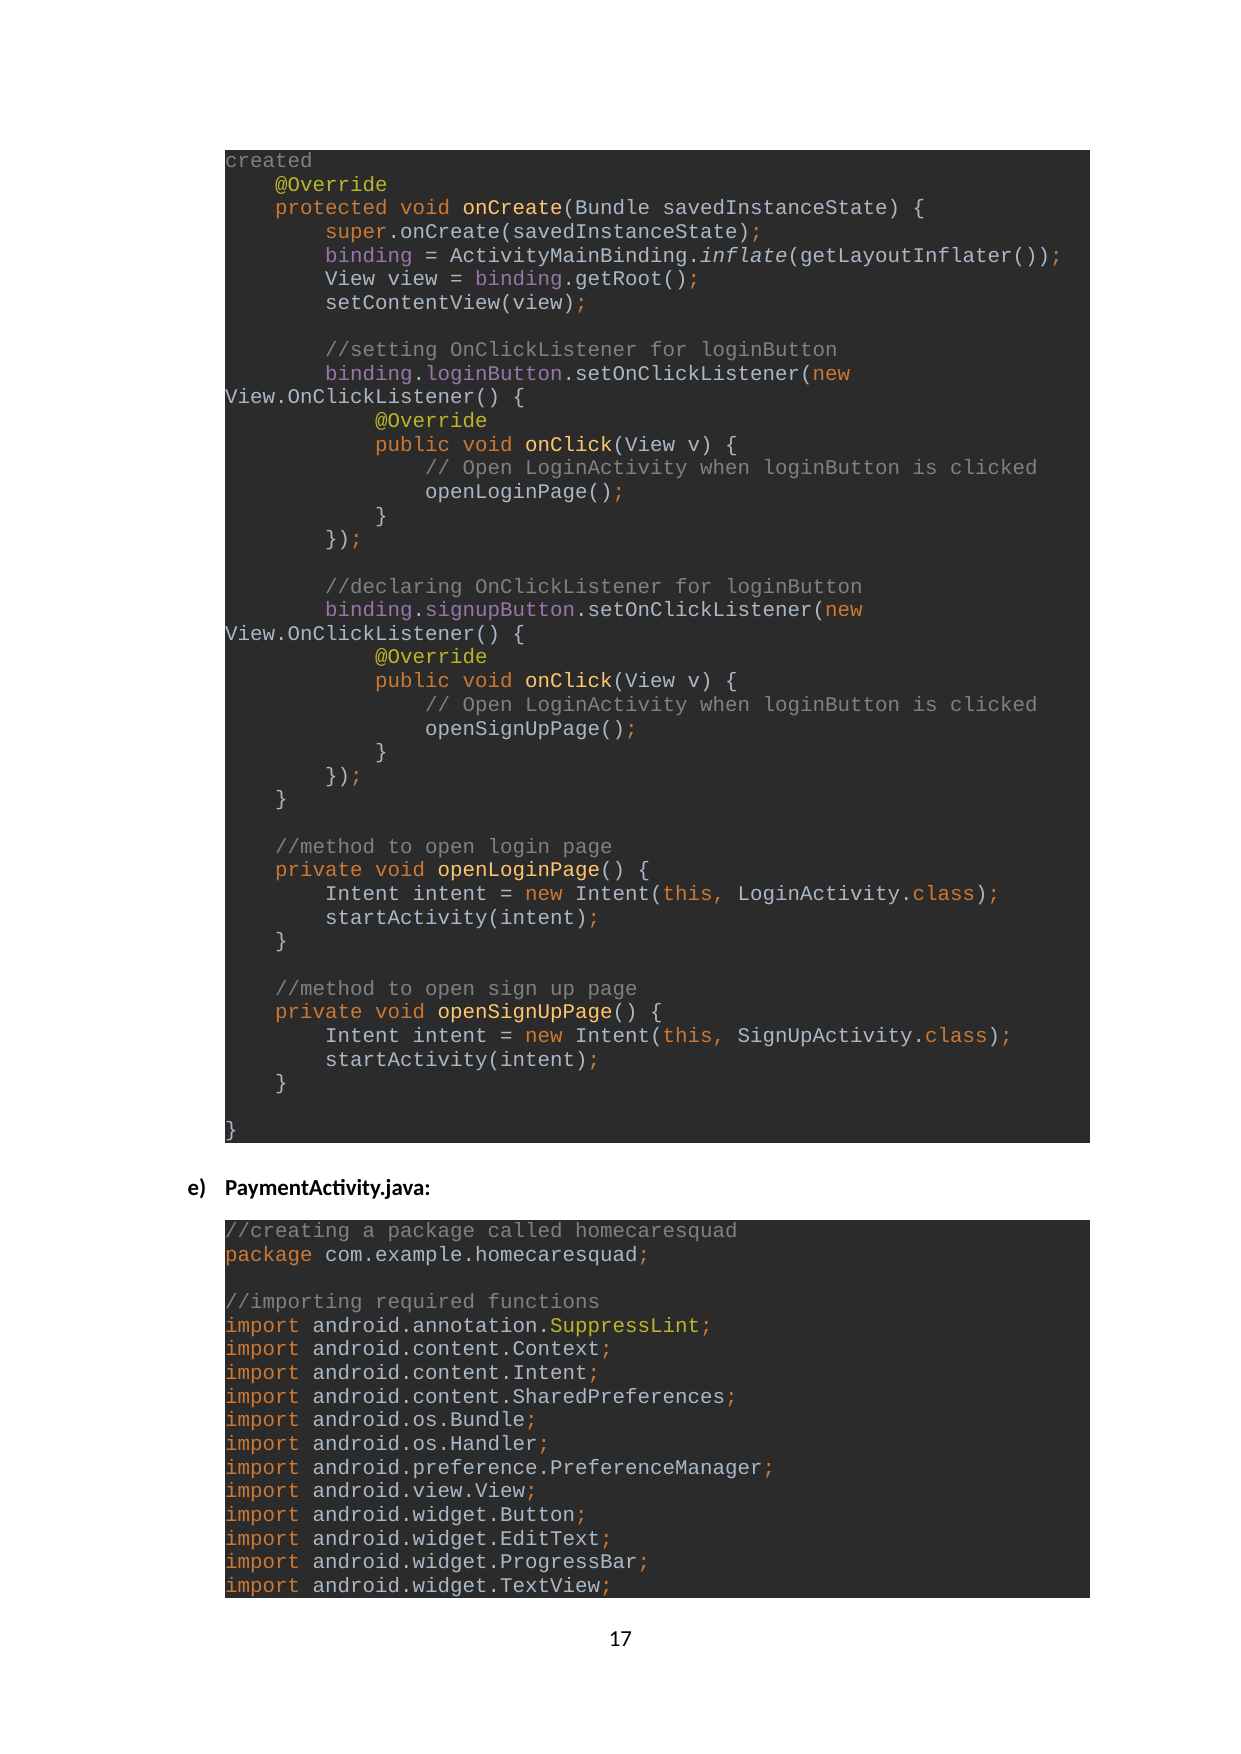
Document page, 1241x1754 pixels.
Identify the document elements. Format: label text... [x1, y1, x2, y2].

list PaymentActivity.java: [187, 1173, 1090, 1201]
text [225, 1220, 1090, 1598]
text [225, 150, 1090, 1143]
